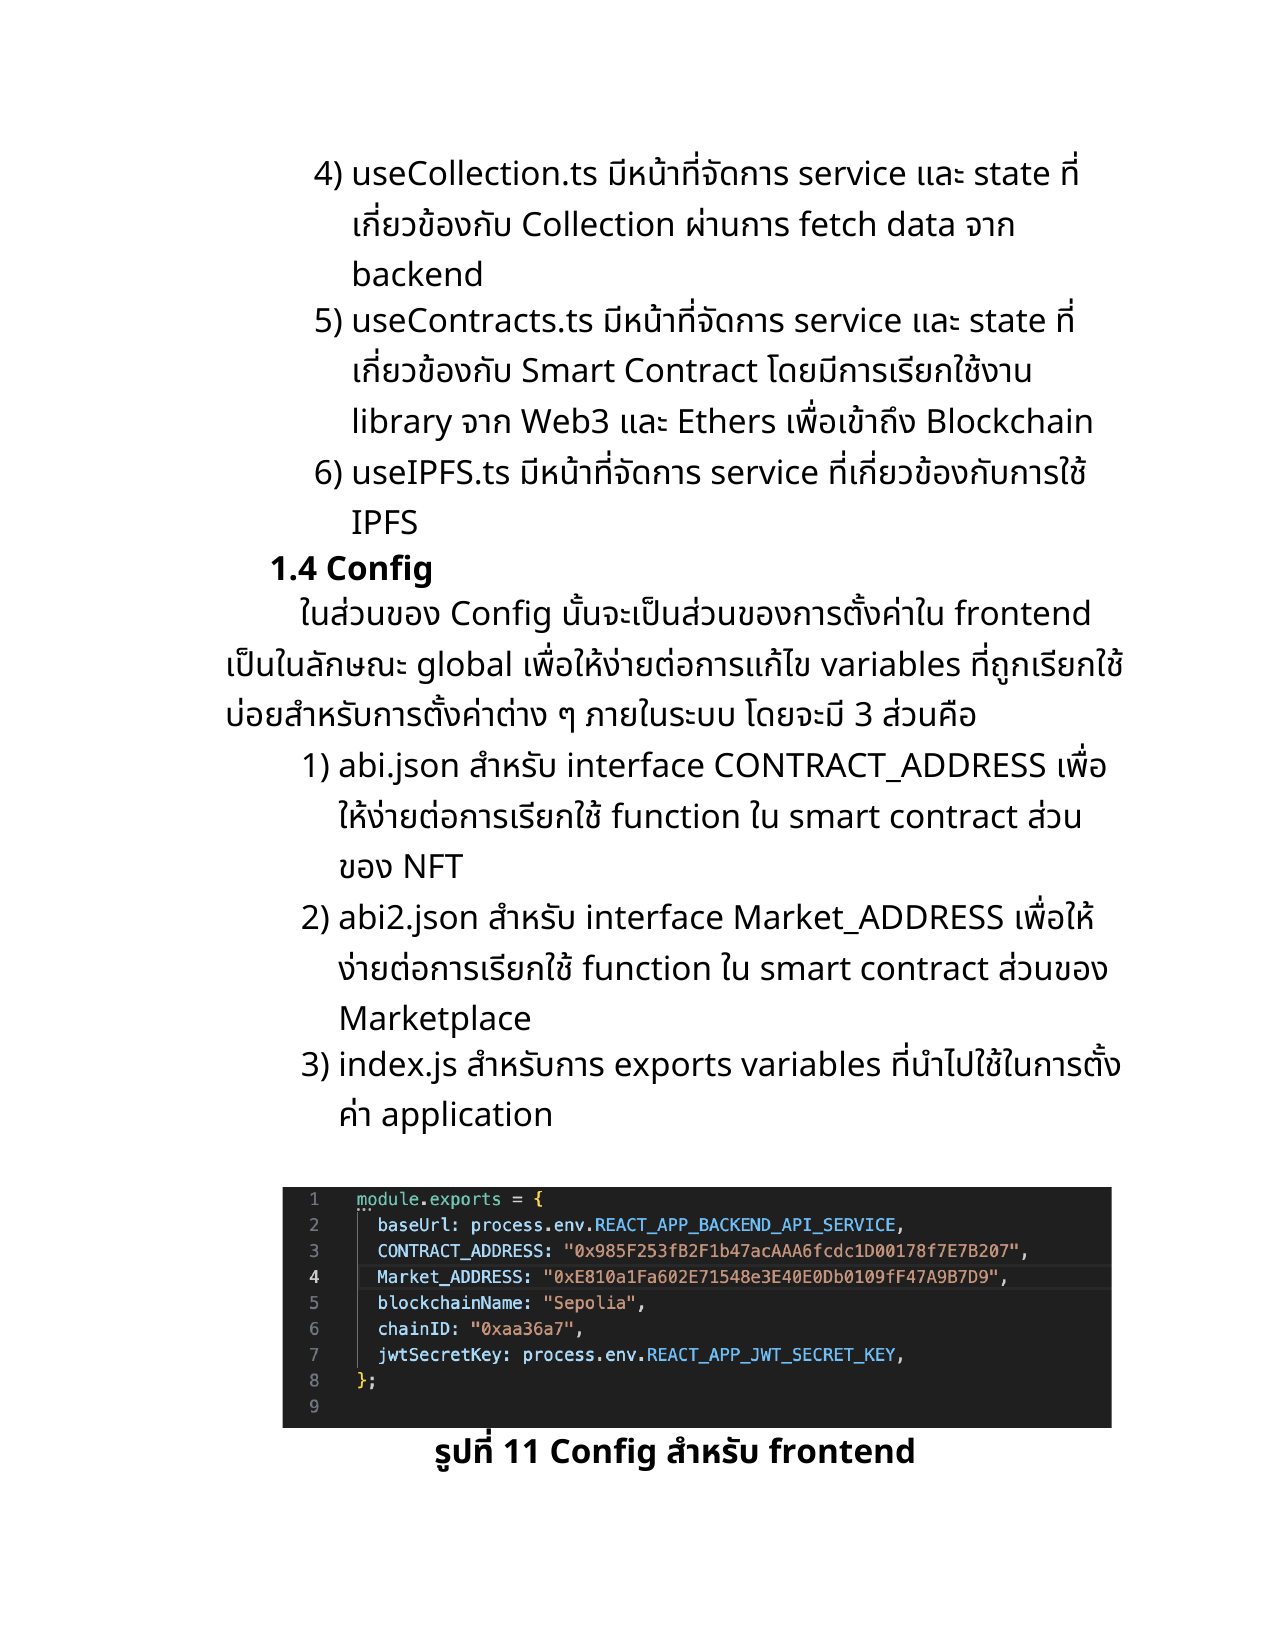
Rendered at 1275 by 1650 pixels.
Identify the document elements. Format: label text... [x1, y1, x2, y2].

list abi.json สำหรับ interface CONTRACT_ADDRESS เพื่อให้ง่ายต่อการเรียกใช้ function ใน smart contract ส่วนของ NFT [301, 742, 1125, 894]
list index.js สำหรับการ exports variables ที่นำไปใช้ในการตั้งค่า application [301, 1040, 1125, 1142]
list abi2.json สำหรับ interface Market_ADDRESS เพื่อให้ง่ายต่อการเรียกใช้ function ใน smart contract ส่วนของ Marketplace [301, 894, 1125, 1040]
picture [282, 1187, 1112, 1428]
list useIPFS.ts มีหน้าที่จัดการ service ที่เกี่ยวข้องกับการใช้ IPFS [314, 448, 1125, 544]
text 1.4 Config [225, 544, 1125, 590]
text รูปที่ 11 Config สำหรับ frontend [225, 1428, 1125, 1478]
text ในส่วนของ Config นั้นจะเป็นส่วนของการตั้งค่าใน frontend เป็นในลักษณะ global เพื่อให้ง่ายต่อการแก้ไข variables ที่ถูกเรียกใช้บ่อยสำหรับการตั้งค่าต่าง ๆ ภายในระบบ โดยจะมี 3 ส่วนคือ [225, 590, 1125, 742]
list useCollection.ts มีหน้าที่จัดการ service และ state ที่เกี่ยวข้องกับ Collection ผ่านการ fetch data จาก backend [314, 150, 1125, 297]
list useContracts.ts มีหน้าที่จัดการ service และ state ที่เกี่ยวข้องกับ Smart Contract โดยมีการเรียกใช้งาน library จาก Web3 และ Ethers เพื่อเข้าถึง Blockchain [314, 297, 1125, 448]
